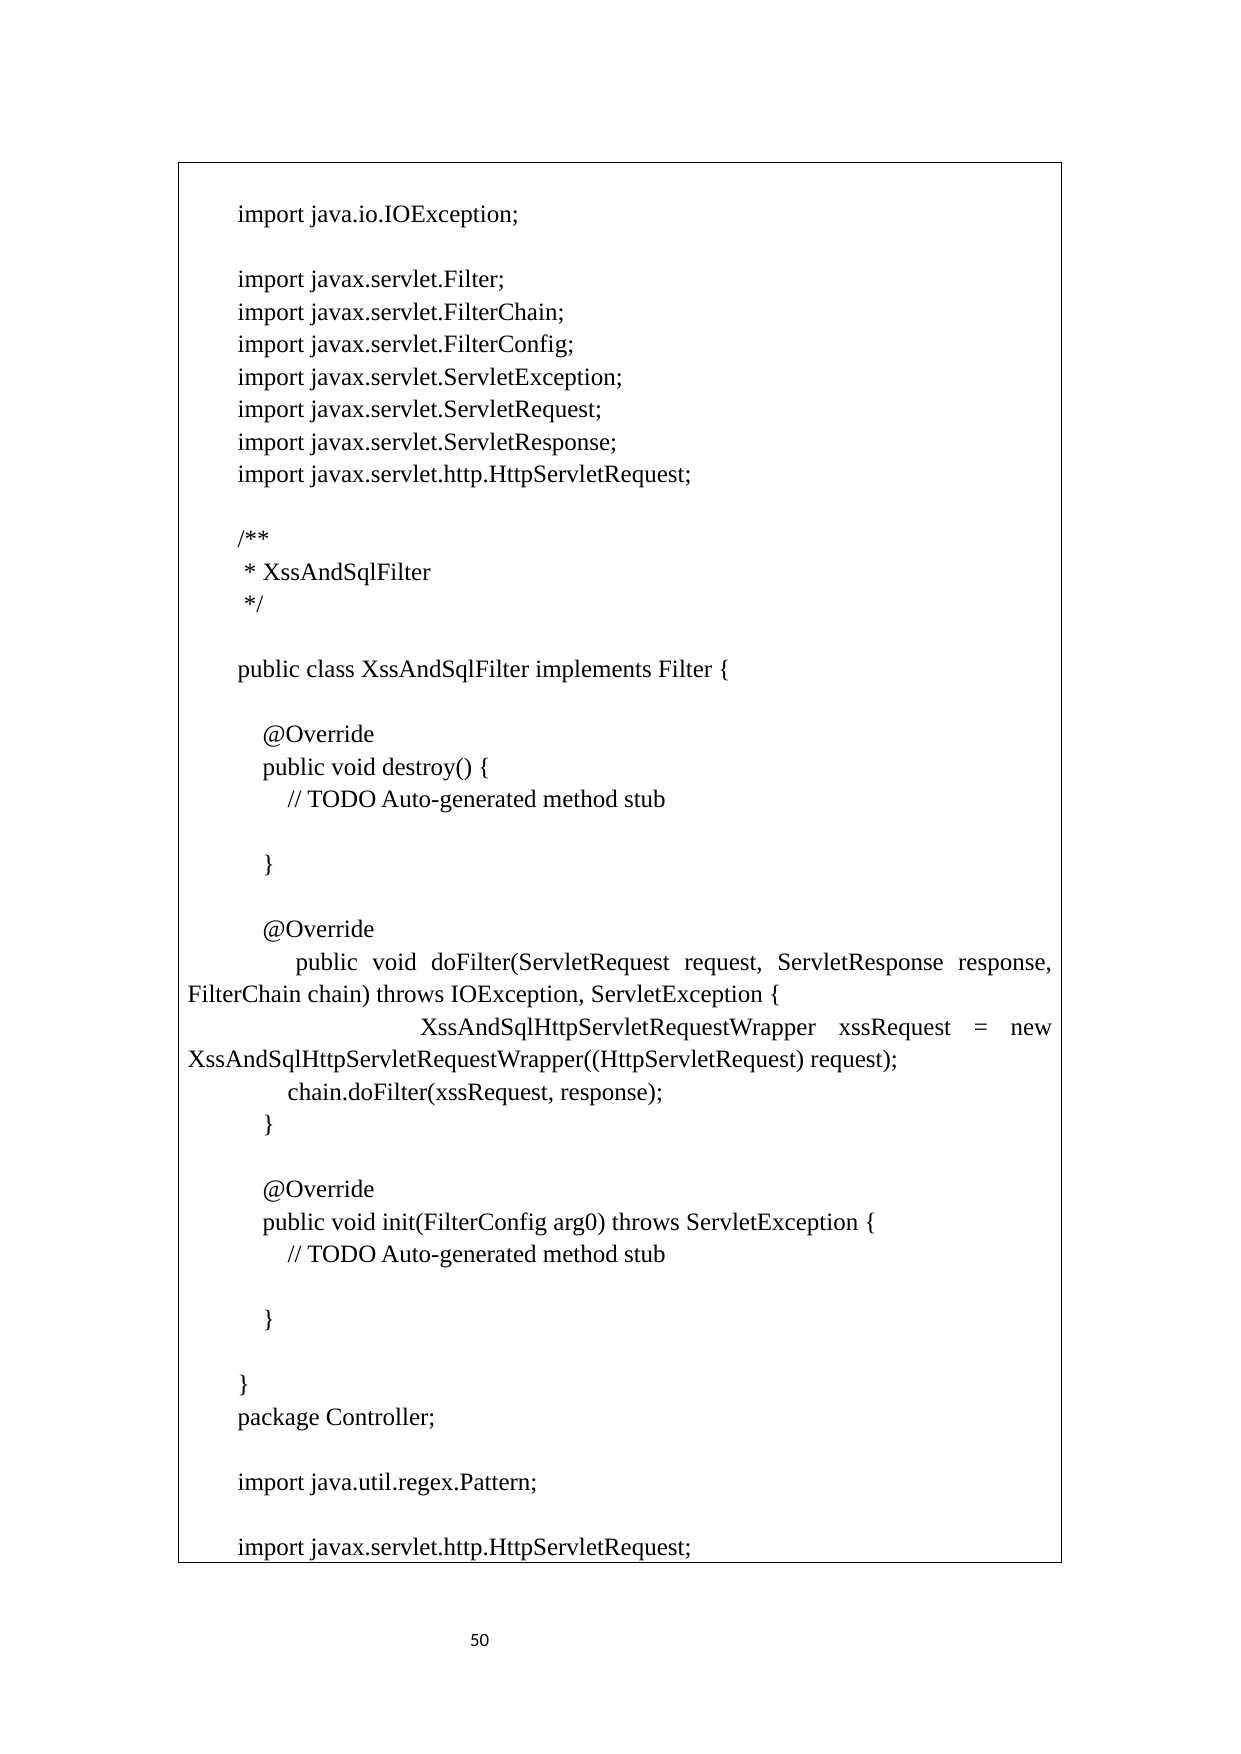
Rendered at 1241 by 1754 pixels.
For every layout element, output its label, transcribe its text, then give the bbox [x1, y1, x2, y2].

text */ [187, 588, 1053, 620]
text import java.io.IOException; [187, 198, 1053, 230]
text public void doFilter(ServletRequest request, ServletResponse response, FilterChain chain) throws IOException, ServletException { [187, 945, 1053, 1010]
text import javax.servlet.ServletResponse; [187, 425, 1053, 458]
text } [187, 848, 1053, 880]
text chain.doFilter(xssRequest, response); [187, 1075, 1053, 1108]
text public void init(FilterConfig arg0) throws ServletException { [187, 1205, 1053, 1238]
text public void destroy() { [187, 750, 1053, 783]
text @Override [187, 718, 1053, 750]
text @Override [187, 913, 1053, 945]
text import java.util.regex.Pattern; [187, 1465, 1053, 1498]
text // TODO Auto-generated method stub [187, 1238, 1053, 1270]
text @Override [187, 1173, 1053, 1205]
text public class XssAndSqlFilter implements Filter { [187, 653, 1053, 685]
text } [187, 1368, 1053, 1400]
text import javax.servlet.ServletException; [187, 360, 1053, 393]
text import javax.servlet.Filter; [187, 263, 1053, 295]
text } [187, 1303, 1053, 1335]
text // TODO Auto-generated method stub [187, 783, 1053, 815]
text import javax.servlet.FilterChain; [187, 295, 1053, 328]
text /** [187, 523, 1053, 555]
text import javax.servlet.FilterConfig; [187, 328, 1053, 360]
text import javax.servlet.http.HttpServletRequest; [187, 1530, 1053, 1562]
text package Controller; [187, 1400, 1053, 1433]
text XssAndSqlHttpServletRequestWrapper xssRequest = new XssAndSqlHttpServletRequestWrapper((HttpServletRequest) request); [187, 1010, 1053, 1075]
text import javax.servlet.ServletRequest; [187, 393, 1053, 425]
text } [187, 1108, 1053, 1140]
text * XssAndSqlFilter [187, 555, 1053, 588]
text import javax.servlet.http.HttpServletRequest; [187, 458, 1053, 490]
